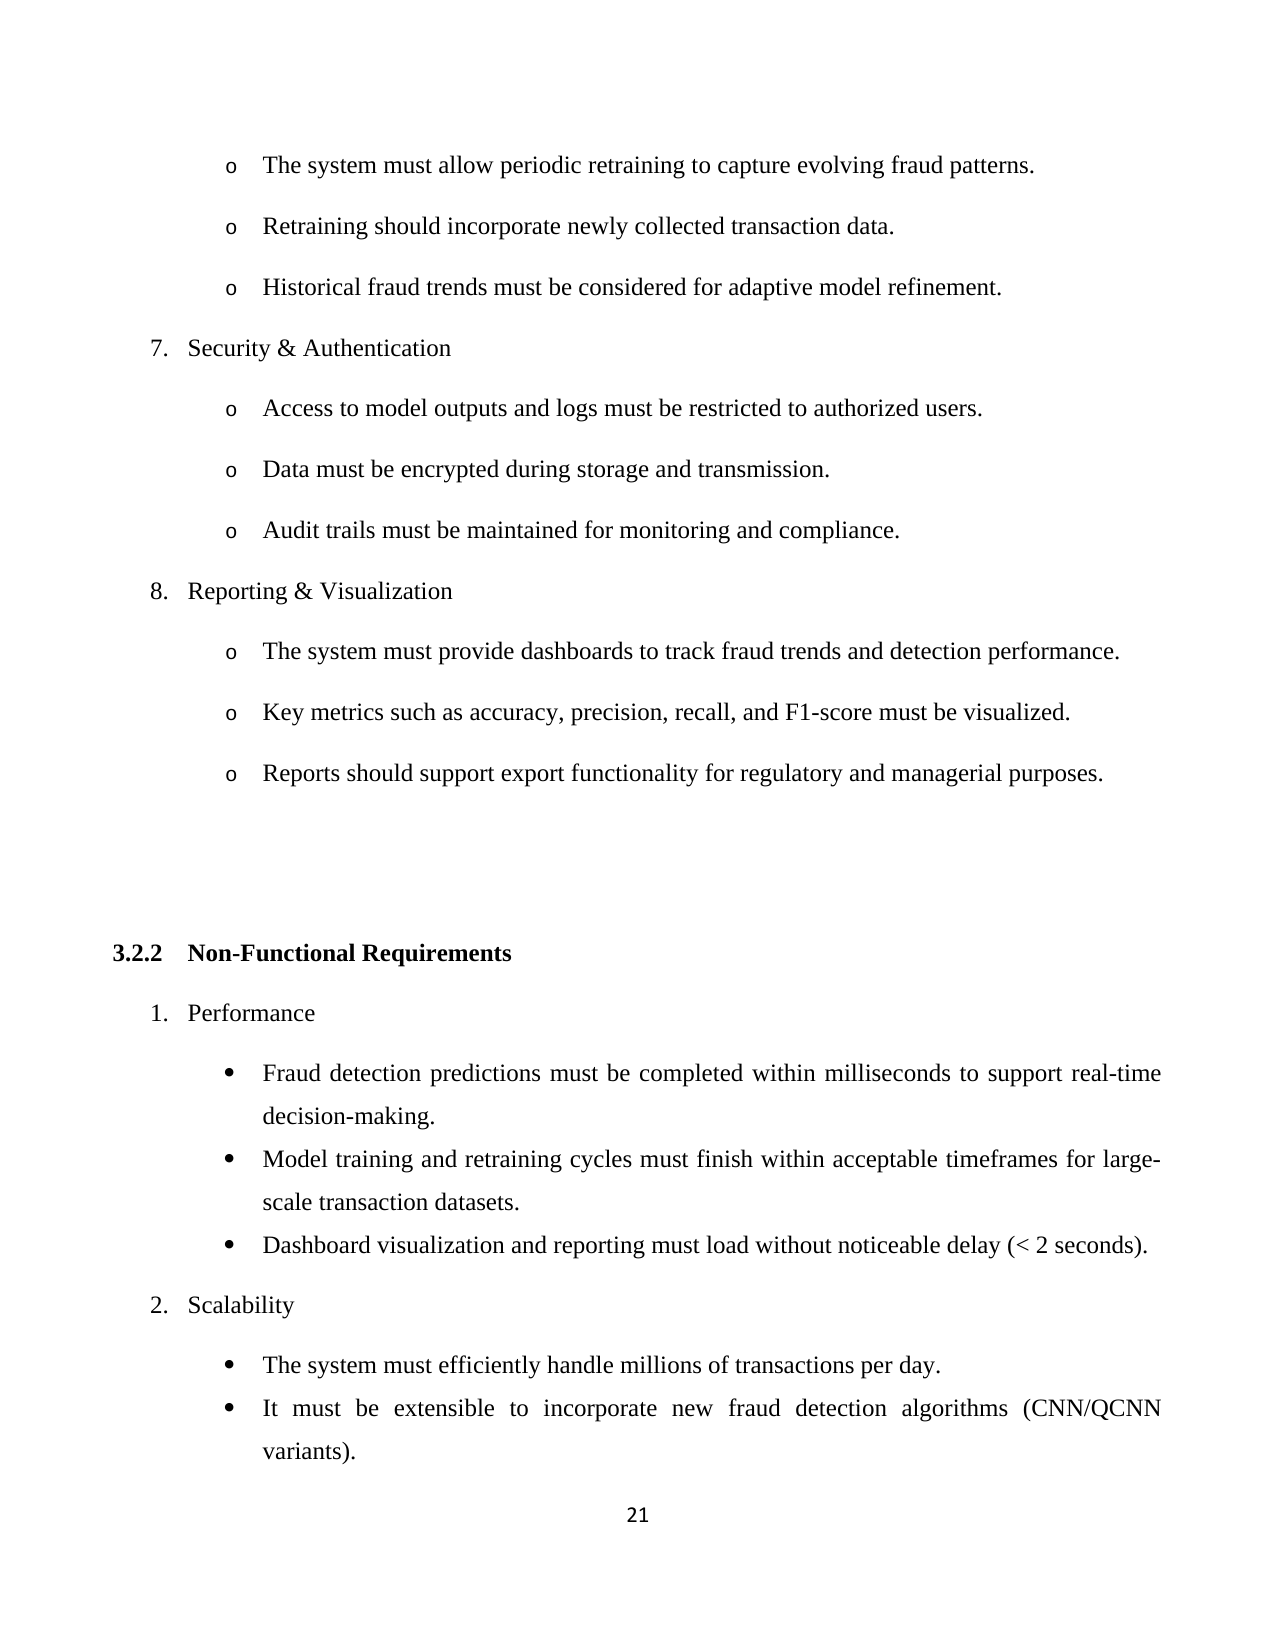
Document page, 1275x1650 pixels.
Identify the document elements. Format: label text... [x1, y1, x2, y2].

list Non-Functional Requirements [112, 938, 1162, 967]
list Audit trails must be maintained for monitoring and compliance. [225, 515, 1162, 544]
list Key metrics such as accuracy, precision, recall, and F1-score must be visualized. [225, 697, 1162, 726]
list Performance [150, 998, 1162, 1027]
list The system must efficiently handle millions of transactions per day. [225, 1350, 1162, 1379]
list Data must be encrypted during storage and transmission. [225, 454, 1162, 483]
list Access to model outputs and logs must be restricted to authorized users. [225, 393, 1162, 422]
list It must be extensible to incorporate new fraud detection algorithms (CNN/QCNN variants). [225, 1393, 1162, 1465]
list Scalability [150, 1290, 1162, 1319]
list The system must allow periodic retraining to capture evolving fraud patterns. [225, 150, 1162, 179]
list Dashboard visualization and reporting must load without noticeable delay (< 2 seconds). [225, 1231, 1162, 1259]
list Fraud detection predictions must be completed within milliseconds to support real-time decision-making. [225, 1058, 1162, 1130]
list Retraining should incorporate newly collected transaction data. [225, 211, 1162, 241]
list The system must provide dashboards to track fraud trends and detection performance. [225, 636, 1162, 665]
list Reporting & Visualization [150, 576, 1162, 605]
list Reports should support export functionality for regulatory and managerial purposes. [225, 758, 1162, 787]
list Historical fraud trends must be considered for adaptive model refinement. [225, 272, 1162, 302]
list Model training and retraining cycles must finish within acceptable timeframes for large-scale transaction datasets. [225, 1144, 1162, 1216]
list Security & Authentication [150, 333, 1162, 362]
